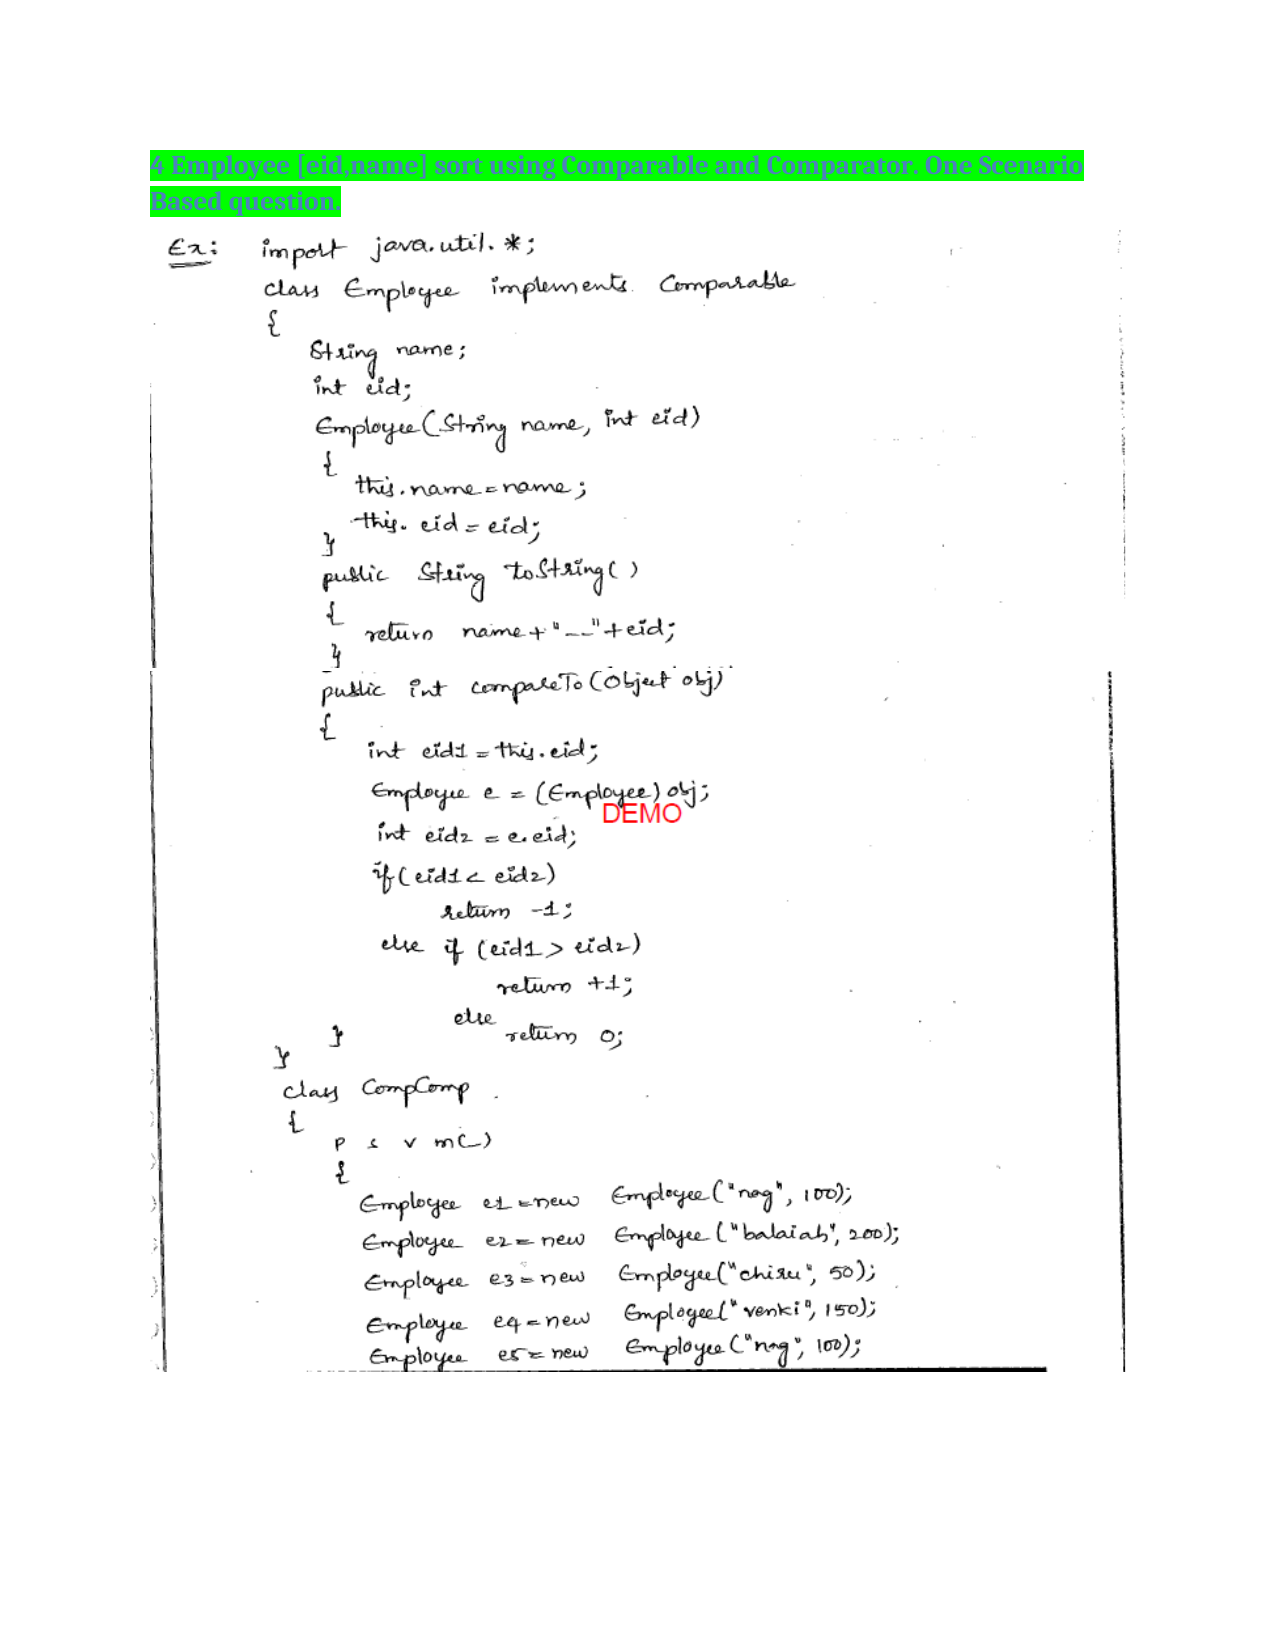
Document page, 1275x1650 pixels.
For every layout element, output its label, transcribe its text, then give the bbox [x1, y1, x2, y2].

picture [150, 221, 1125, 668]
subtitle 4 Employee [eid,name] sort using Comparable and Comparator. One Scenario Based question. [150, 150, 1125, 217]
picture [150, 671, 1125, 1372]
